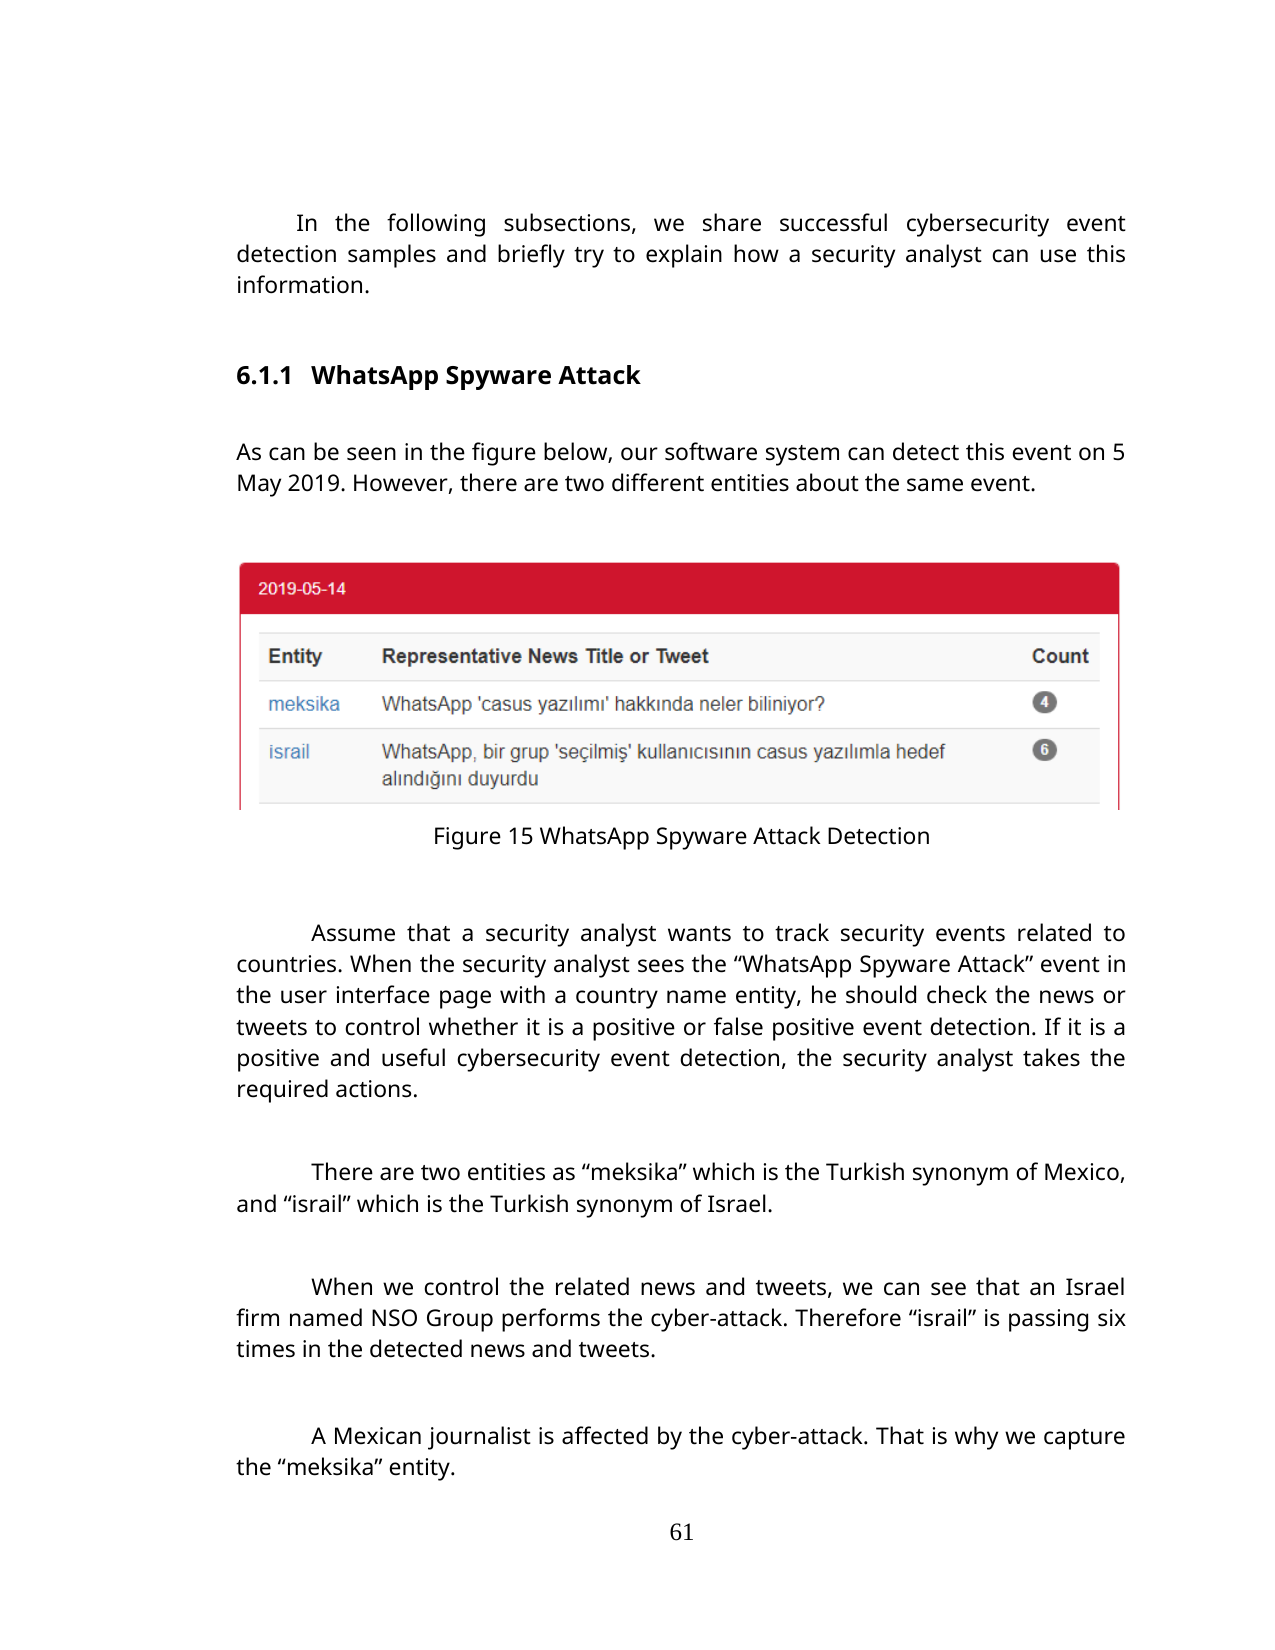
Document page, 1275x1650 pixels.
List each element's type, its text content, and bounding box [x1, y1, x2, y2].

subtitle WhatsApp Spyware Attack [236, 357, 1127, 392]
text In the following subsections, we share successful cybersecurity event detection samples and briefly try to explain how a security analyst can use this information. [236, 207, 1127, 301]
text Figure 15 WhatsApp Spyware Attack Detection [236, 820, 1127, 851]
text Assume that a security analyst wants to track security events related to countries. When the security analyst sees the “WhatsApp Spyware Attack” event in the user interface page with a country name entity, he should check the news or tweets to control whether it is a positive or false positive event detection. If it is a positive and useful cybersecurity event detection, the security analyst takes the required actions. [236, 917, 1127, 1104]
text When we control the related news and tweets, we can see that an Israel firm named NSO Group performs the cyber-attack. Therefore “israil” is passing six times in the detected news and tweets. [236, 1271, 1127, 1365]
text As can be seen in the figure below, our software system can detect this event on 5 May 2019. However, there are two different entities about the same event. [236, 436, 1127, 498]
text A Mexican journalist is affected by the cyber-attack. That is why we capture the “meksika” entity. [236, 1419, 1127, 1482]
picture [236, 553, 1128, 810]
text There are two entities as “meksika” which is the Turkish synonym of Mexico, and “israil” which is the Turkish synonym of Israel. [236, 1156, 1127, 1219]
